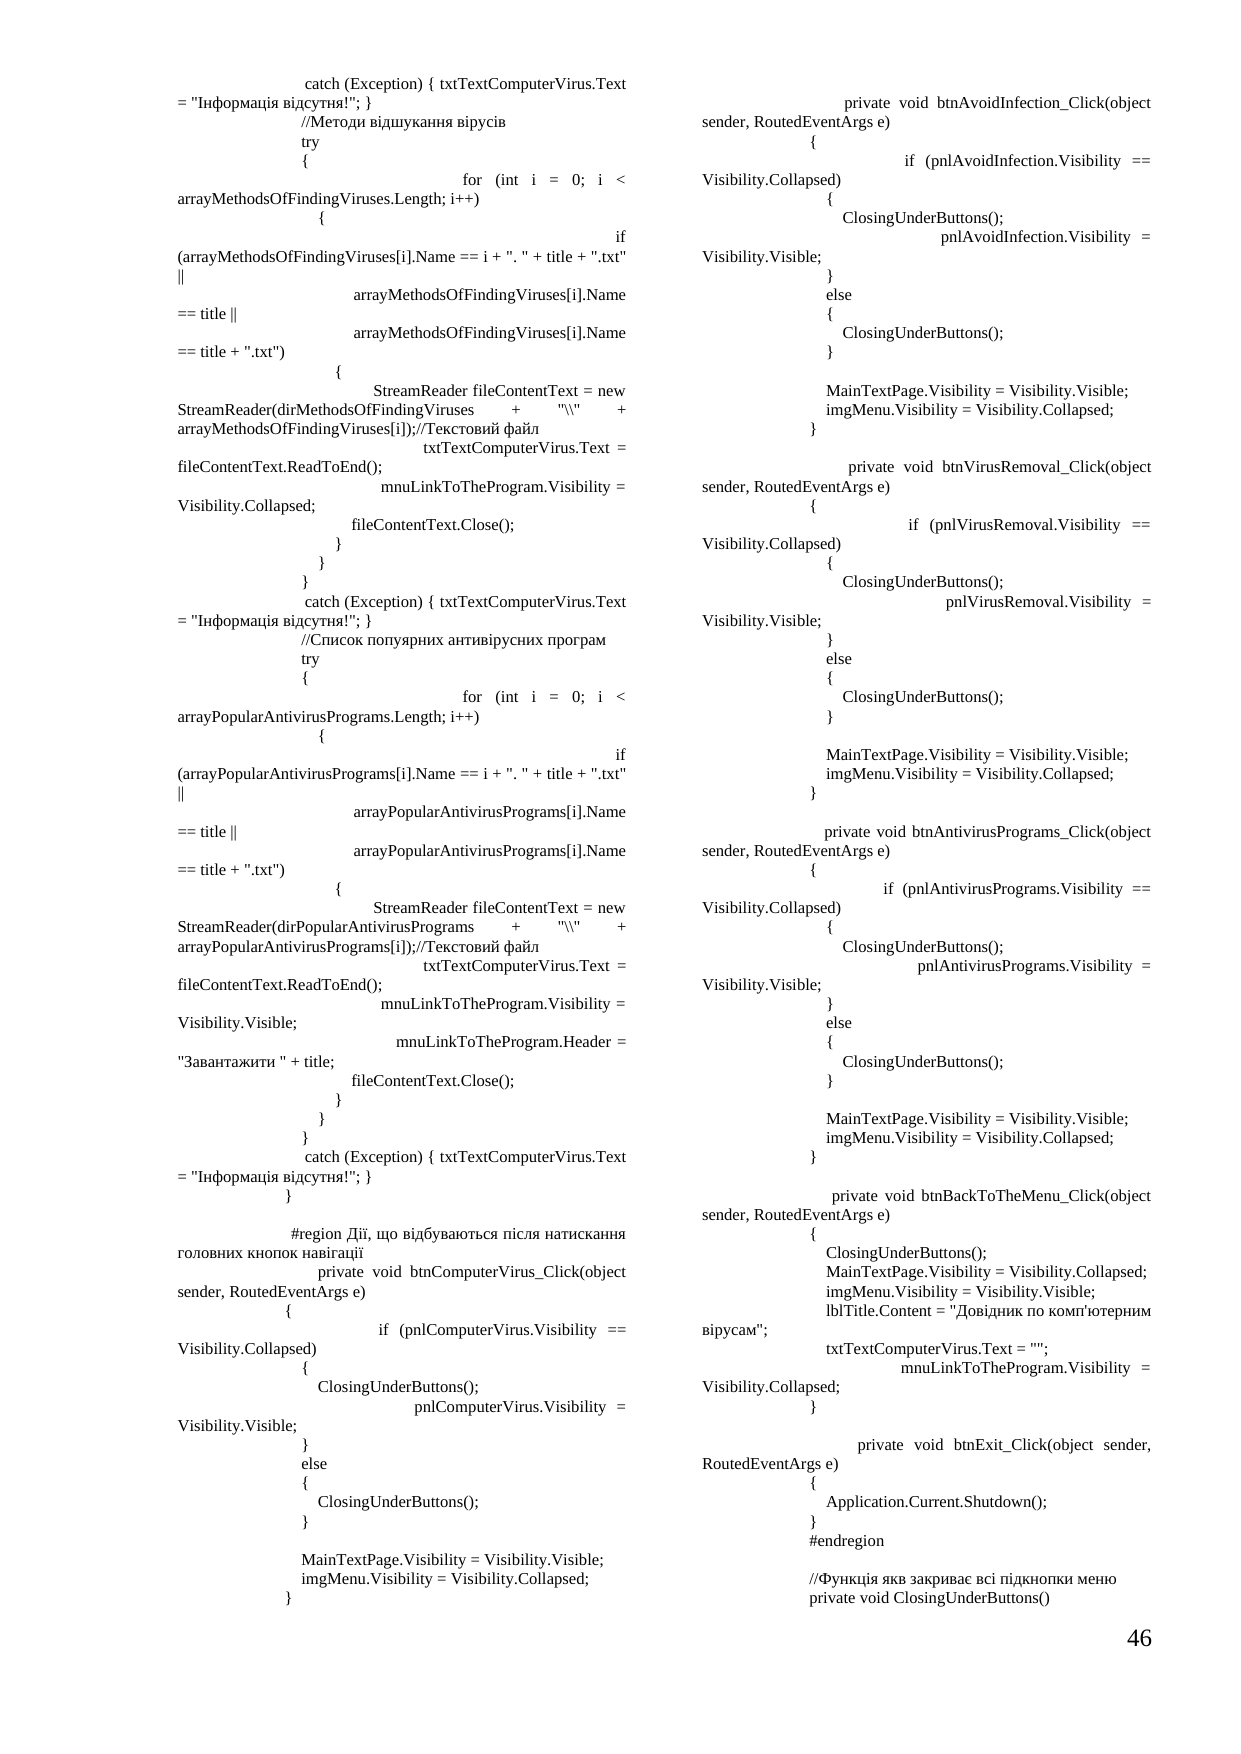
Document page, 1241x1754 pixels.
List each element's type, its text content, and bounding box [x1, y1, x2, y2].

text private void btnVirusRemoval_Click(object sender, RoutedEventArgs e) [702, 457, 1152, 496]
text StreamReader fileContentText = new StreamReader(dirPopularAntivirusPrograms + "\\" + arrayPopularAntivirusPrograms[i]);//Текстовий файл [177, 898, 627, 956]
text { [177, 1473, 627, 1492]
text pnlAvoidInfection.Visibility = Visibility.Visible; [702, 227, 1152, 266]
text else [702, 649, 1152, 668]
text pnlComputerVirus.Visibility = Visibility.Visible; [177, 1396, 627, 1435]
text ClosingUnderButtons(); [702, 323, 1152, 342]
text imgMenu.Visibility = Visibility.Collapsed; [702, 1128, 1152, 1147]
text } [702, 994, 1152, 1013]
text { [177, 208, 627, 227]
text arrayMethodsOfFindingViruses[i].Name == title || [177, 285, 627, 323]
text private void btnExit_Click(object sender, RoutedEventArgs e) [702, 1435, 1152, 1473]
text for (int i = 0; i < arrayPopularAntivirusPrograms.Length; i++) [177, 687, 627, 726]
text mnuLinkToTheProgram.Visibility = Visibility.Collapsed; [177, 476, 627, 515]
text } [702, 1147, 1152, 1166]
text { [702, 1032, 1152, 1051]
text //Список попуярних антивірусних програм [177, 630, 627, 649]
text } [177, 1435, 627, 1454]
text if (arrayPopularAntivirusPrograms[i].Name == i + ". " + title + ".txt" || [177, 745, 627, 802]
text } [702, 419, 1152, 438]
text else [702, 285, 1152, 304]
text catch (Exception) { txtTextComputerVirus.Text = "Інформація відсутня!"; } [177, 1147, 627, 1186]
text { [702, 1224, 1152, 1243]
text } [702, 1396, 1152, 1416]
text mnuLinkToTheProgram.Visibility = Visibility.Collapsed; [702, 1358, 1152, 1396]
text } [702, 1511, 1152, 1531]
text arrayPopularAntivirusPrograms[i].Name == title || [177, 802, 627, 841]
text { [702, 496, 1152, 515]
text { [177, 879, 627, 898]
text { [177, 1301, 627, 1320]
text } [702, 783, 1152, 802]
text MainTextPage.Visibility = Visibility.Visible; [702, 1109, 1152, 1128]
text ClosingUnderButtons(); [702, 1051, 1152, 1071]
text else [702, 1013, 1152, 1032]
text ClosingUnderButtons(); [177, 1492, 627, 1511]
text { [702, 860, 1152, 879]
text } [177, 1511, 627, 1531]
text if (pnlVirusRemoval.Visibility == Visibility.Collapsed) [702, 515, 1152, 553]
text catch (Exception) { txtTextComputerVirus.Text = "Інформація відсутня!"; } [177, 74, 627, 112]
text arrayPopularAntivirusPrograms[i].Name == title + ".txt") [177, 841, 627, 879]
text private void ClosingUnderButtons() [702, 1588, 1152, 1607]
text if (pnlAvoidInfection.Visibility == Visibility.Collapsed) [702, 151, 1152, 189]
text ClosingUnderButtons(); [177, 1377, 627, 1396]
text ClosingUnderButtons(); [702, 572, 1152, 591]
text txtTextComputerVirus.Text = ""; [702, 1339, 1152, 1358]
text pnlVirusRemoval.Visibility = Visibility.Visible; [702, 591, 1152, 630]
text StreamReader fileContentText = new StreamReader(dirMethodsOfFindingViruses + "\\" + arrayMethodsOfFindingViruses[i]);//Текстовий файл [177, 381, 627, 438]
text } [702, 706, 1152, 726]
text fileContentText.Close(); [177, 515, 627, 534]
text //Функція якв закриває всі підкнопки меню [702, 1569, 1152, 1588]
text } [177, 1588, 627, 1607]
text try [177, 131, 627, 151]
text arrayMethodsOfFindingViruses[i].Name == title + ".txt") [177, 323, 627, 361]
text imgMenu.Visibility = Visibility.Collapsed; [177, 1569, 627, 1588]
text } [702, 1071, 1152, 1090]
text #endregion [702, 1531, 1152, 1550]
text } [177, 1128, 627, 1147]
text txtTextComputerVirus.Text = fileContentText.ReadToEnd(); [177, 956, 627, 994]
text ClosingUnderButtons(); [702, 687, 1152, 706]
text ClosingUnderButtons(); [702, 1243, 1152, 1262]
text } [177, 572, 627, 591]
text mnuLinkToTheProgram.Visibility = Visibility.Visible; [177, 994, 627, 1032]
text { [702, 917, 1152, 936]
text { [702, 1473, 1152, 1492]
text imgMenu.Visibility = Visibility.Collapsed; [702, 764, 1152, 783]
text private void btnAvoidInfection_Click(object sender, RoutedEventArgs e) [702, 93, 1152, 131]
text private void btnAntivirusPrograms_Click(object sender, RoutedEventArgs e) [702, 821, 1152, 860]
text { [702, 131, 1152, 151]
text } [177, 1186, 627, 1205]
text { [177, 726, 627, 745]
text { [177, 668, 627, 687]
text if (pnlComputerVirus.Visibility == Visibility.Collapsed) [177, 1320, 627, 1358]
text //Методи відшукання вірусів [177, 112, 627, 131]
text { [177, 1358, 627, 1377]
text MainTextPage.Visibility = Visibility.Visible; [702, 745, 1152, 764]
text MainTextPage.Visibility = Visibility.Visible; [702, 381, 1152, 400]
text mnuLinkToTheProgram.Header = "Завантажити " + title; [177, 1032, 627, 1071]
text private void btnBackToTheMenu_Click(object sender, RoutedEventArgs e) [702, 1186, 1152, 1224]
text } [702, 630, 1152, 649]
text ClosingUnderButtons(); [702, 936, 1152, 956]
text { [177, 361, 627, 381]
text MainTextPage.Visibility = Visibility.Visible; [177, 1550, 627, 1569]
text } [702, 266, 1152, 285]
text try [177, 649, 627, 668]
text ClosingUnderButtons(); [702, 208, 1152, 227]
text txtTextComputerVirus.Text = fileContentText.ReadToEnd(); [177, 438, 627, 476]
text } [177, 553, 627, 572]
text #region Дії, що відбуваються після натискання головних кнопок навігації [177, 1224, 627, 1262]
text } [177, 534, 627, 553]
text fileContentText.Close(); [177, 1071, 627, 1090]
text { [702, 304, 1152, 323]
text Application.Current.Shutdown(); [702, 1492, 1152, 1511]
text { [702, 189, 1152, 208]
text MainTextPage.Visibility = Visibility.Collapsed; [702, 1262, 1152, 1281]
text } [702, 342, 1152, 361]
text } [177, 1109, 627, 1128]
text if (pnlAntivirusPrograms.Visibility == Visibility.Collapsed) [702, 879, 1152, 917]
text { [177, 151, 627, 170]
text imgMenu.Visibility = Visibility.Visible; [702, 1281, 1152, 1301]
text imgMenu.Visibility = Visibility.Collapsed; [702, 400, 1152, 419]
text for (int i = 0; i < arrayMethodsOfFindingViruses.Length; i++) [177, 170, 627, 208]
text } [177, 1090, 627, 1109]
text private void btnComputerVirus_Click(object sender, RoutedEventArgs e) [177, 1262, 627, 1301]
text if (arrayMethodsOfFindingViruses[i].Name == i + ". " + title + ".txt" || [177, 227, 627, 285]
text lblTitle.Content = "Довідник по комп'ютерним вірусам"; [702, 1301, 1152, 1339]
text pnlAntivirusPrograms.Visibility = Visibility.Visible; [702, 956, 1152, 994]
text { [702, 668, 1152, 687]
text else [177, 1454, 627, 1473]
text catch (Exception) { txtTextComputerVirus.Text = "Інформація відсутня!"; } [177, 591, 627, 630]
text { [702, 553, 1152, 572]
